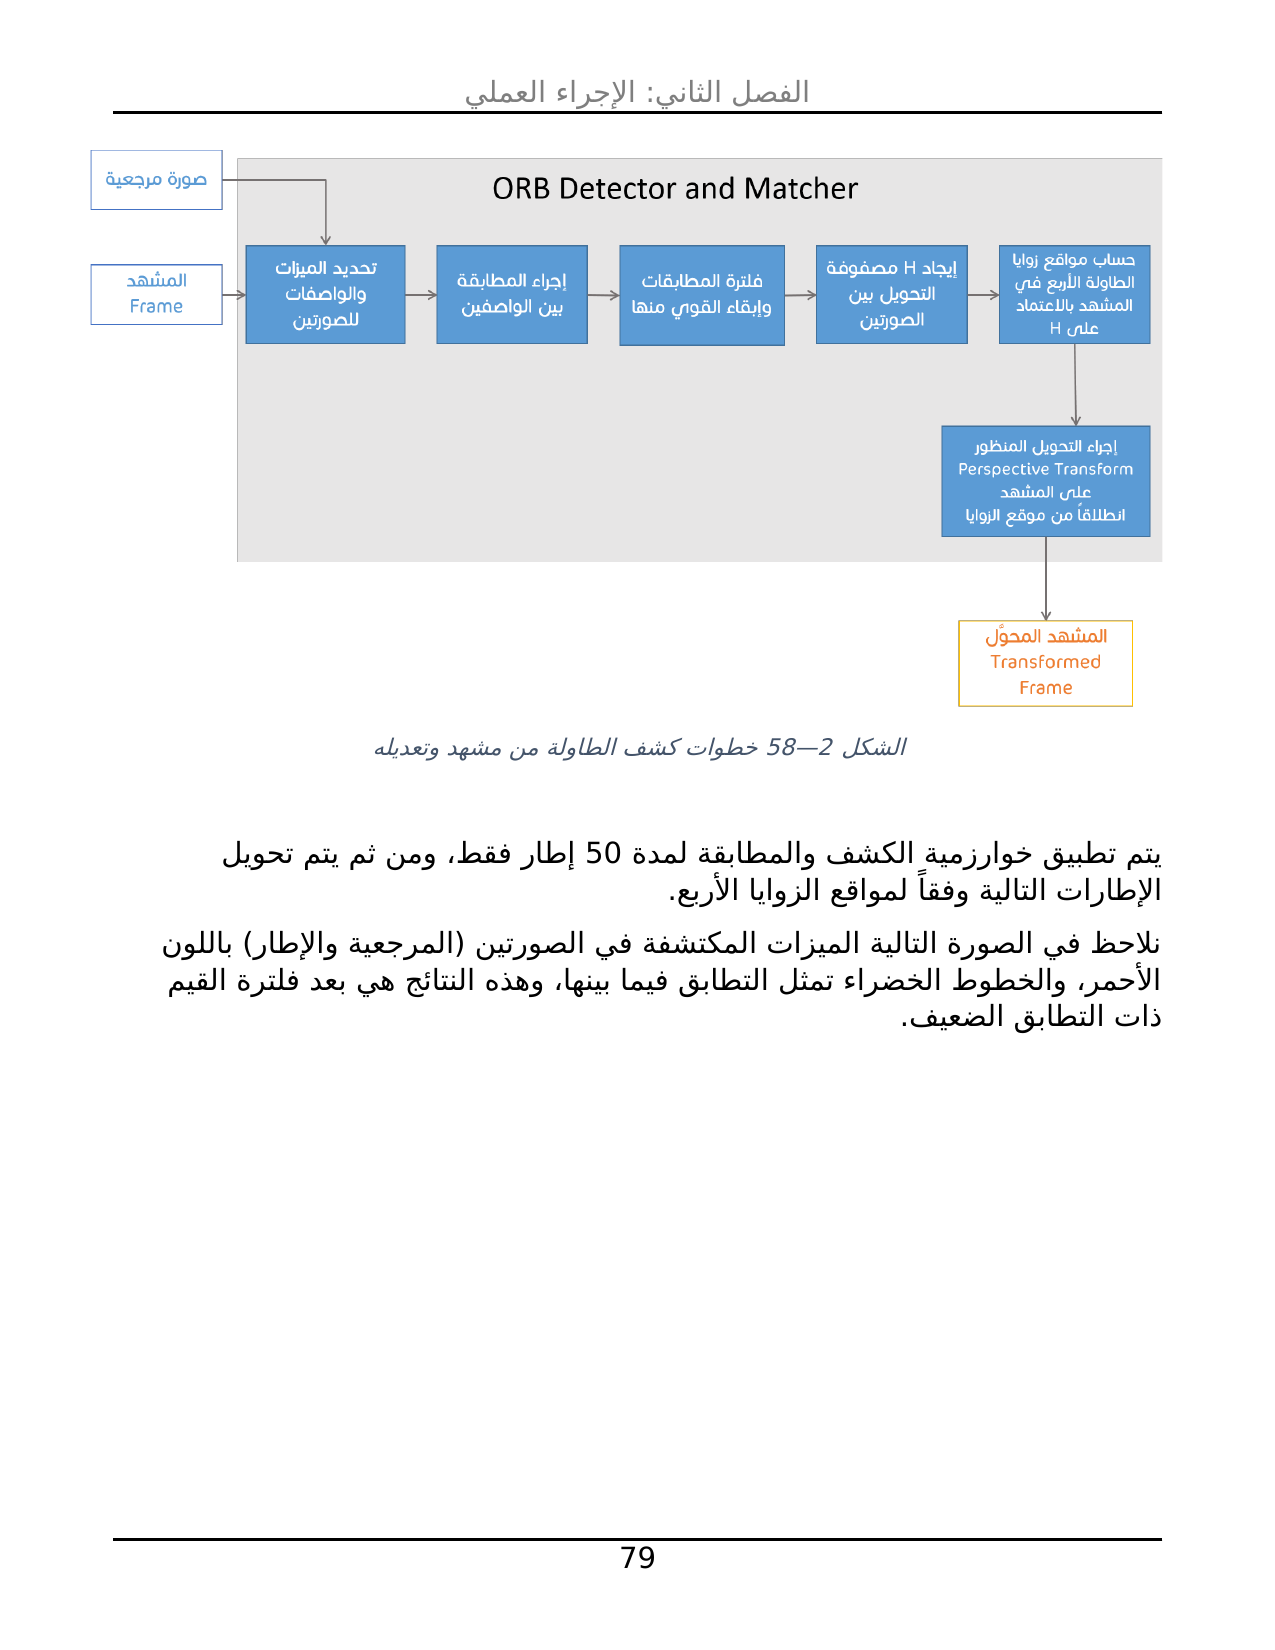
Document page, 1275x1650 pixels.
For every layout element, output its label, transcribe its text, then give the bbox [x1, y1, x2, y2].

text نلاحظ في الصورة التالية الميزات المكتشفة في الصورتين (المرجعية والإطار) باللون الأحمر، والخطوط الخضراء تمثل التطابق فيما بينها، وهذه النتائج هي بعد فلترة القيم ذات التطابق الضعيف. [112, 926, 1162, 1034]
picture [90, 150, 1163, 715]
text يتم تطبيق خوارزمية الكشف والمطابقة لمدة 50 إطار فقط، ومن ثم يتم تحويل الإطارات التالية وفقاً لمواقع الزوايا الأربع. [112, 836, 1162, 907]
